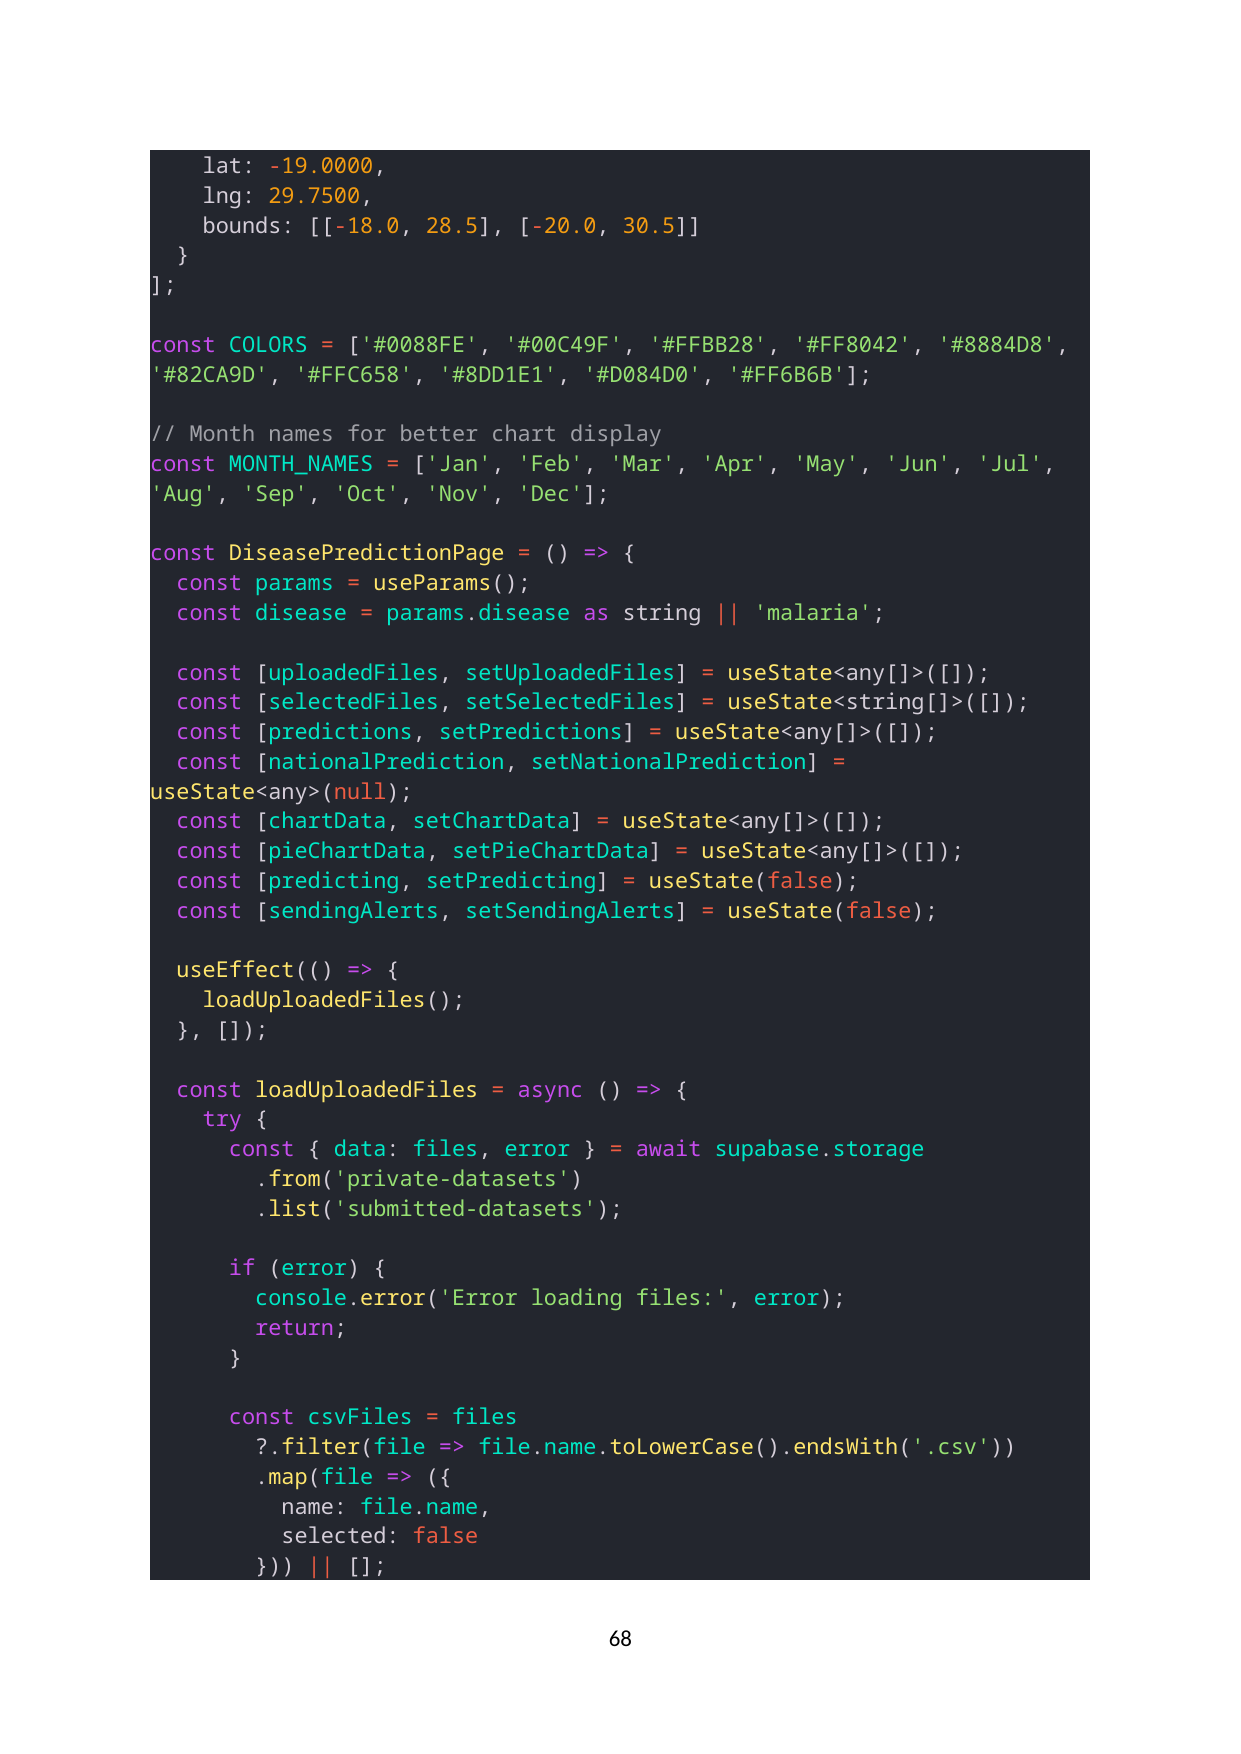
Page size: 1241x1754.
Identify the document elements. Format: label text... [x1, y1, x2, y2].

text const loadUploadedFiles = async () => { [150, 1073, 1090, 1103]
text const [selectedFiles, setSelectedFiles] = useState<string[]>([]); [150, 686, 1090, 716]
text const MONTH_NAMES = ['Jan', 'Feb', 'Mar', 'Apr', 'May', 'Jun', 'Jul', 'Aug', 'Sep', 'Oct', 'Nov', 'Dec']; [150, 448, 1090, 507]
text .list('submitted-datasets'); [150, 1193, 1090, 1222]
text const [uploadedFiles, setUploadedFiles] = useState<any[]>([]); [150, 656, 1090, 686]
text const [predictions, setPredictions] = useState<any[]>([]); [150, 716, 1090, 746]
text try { [150, 1103, 1090, 1133]
text const params = useParams(); [150, 567, 1090, 597]
text if (error) { [150, 1252, 1090, 1282]
text const [predicting, setPredicting] = useState(false); [150, 865, 1090, 895]
text })) || []; [150, 1550, 1090, 1580]
text }, []); [150, 1014, 1090, 1044]
text const { data: files, error } = await supabase.storage [150, 1133, 1090, 1163]
text const disease = params.disease as string || 'malaria'; [150, 597, 1090, 627]
text useEffect(() => { [150, 954, 1090, 984]
text const COLORS = ['#0088FE', '#00C49F', '#FFBB28', '#FF8042', '#8884D8', '#82CA9D', '#FFC658', '#8DD1E1', '#D084D0', '#FF6B6B']; [150, 329, 1090, 388]
text ]; [150, 269, 1090, 299]
text } [150, 239, 1090, 269]
text const [pieChartData, setPieChartData] = useState<any[]>([]); [150, 835, 1090, 865]
text const [sendingAlerts, setSendingAlerts] = useState(false); [150, 895, 1090, 924]
text loadUploadedFiles(); [150, 984, 1090, 1014]
text lng: 29.7500, [150, 180, 1090, 209]
text .map(file => ({ [150, 1461, 1090, 1491]
text selected: false [150, 1520, 1090, 1550]
text ?.filter(file => file.name.toLowerCase().endsWith('.csv')) [150, 1431, 1090, 1461]
text const [chartData, setChartData] = useState<any[]>([]); [150, 805, 1090, 835]
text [150, 1282, 1090, 1312]
text bounds: [[-18.0, 28.5], [-20.0, 30.5]] [150, 209, 1090, 239]
text .from('private-datasets') [150, 1163, 1090, 1193]
text name: file.name, [150, 1491, 1090, 1520]
text // Month names for better chart display [150, 418, 1090, 448]
text return; [150, 1312, 1090, 1342]
text const [nationalPrediction, setNationalPrediction] = useState<any>(null); [150, 746, 1090, 805]
text const csvFiles = files [150, 1401, 1090, 1431]
text const DiseasePredictionPage = () => { [150, 537, 1090, 567]
text } [150, 1342, 1090, 1371]
text lat: -19.0000, [150, 150, 1090, 180]
